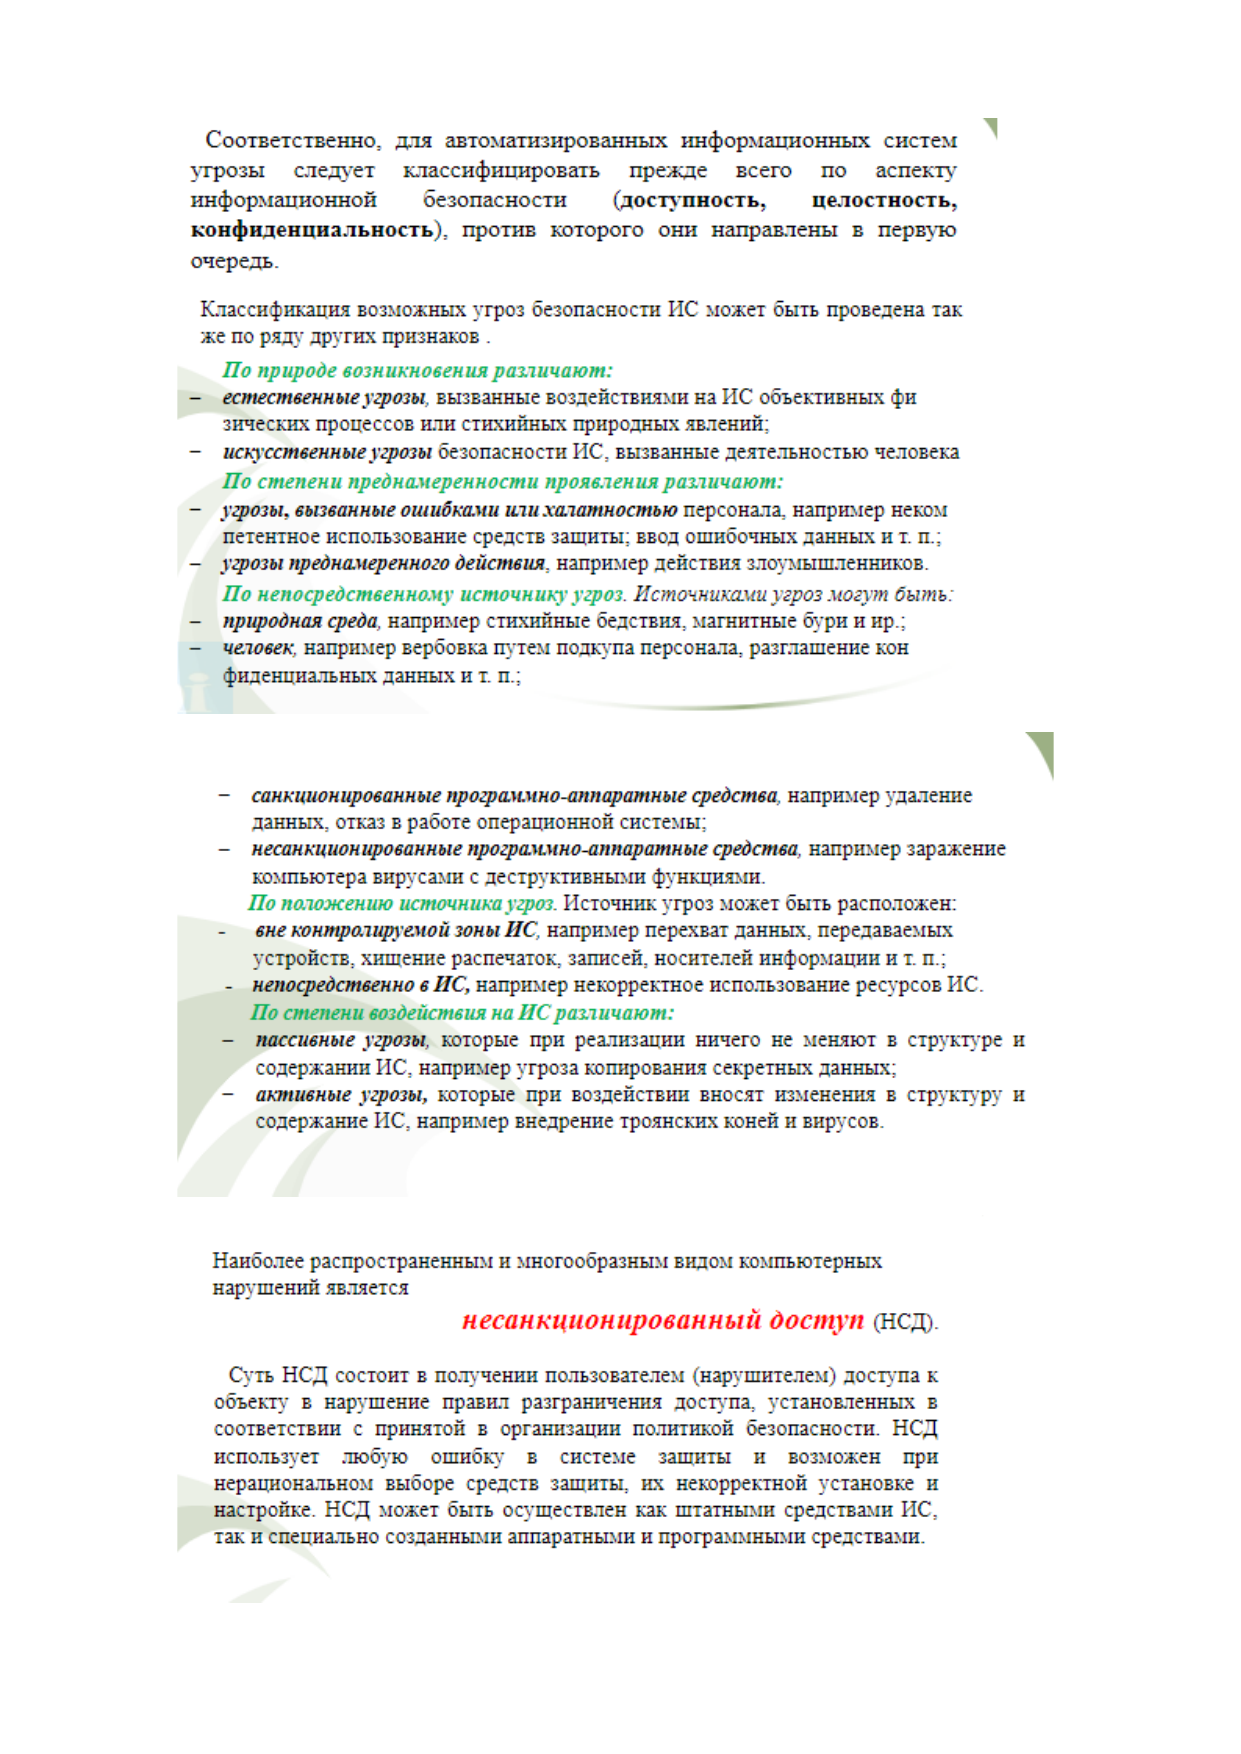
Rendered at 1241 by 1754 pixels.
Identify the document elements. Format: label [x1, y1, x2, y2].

picture [177, 1215, 984, 1603]
picture [177, 118, 998, 714]
picture [177, 732, 1054, 1197]
